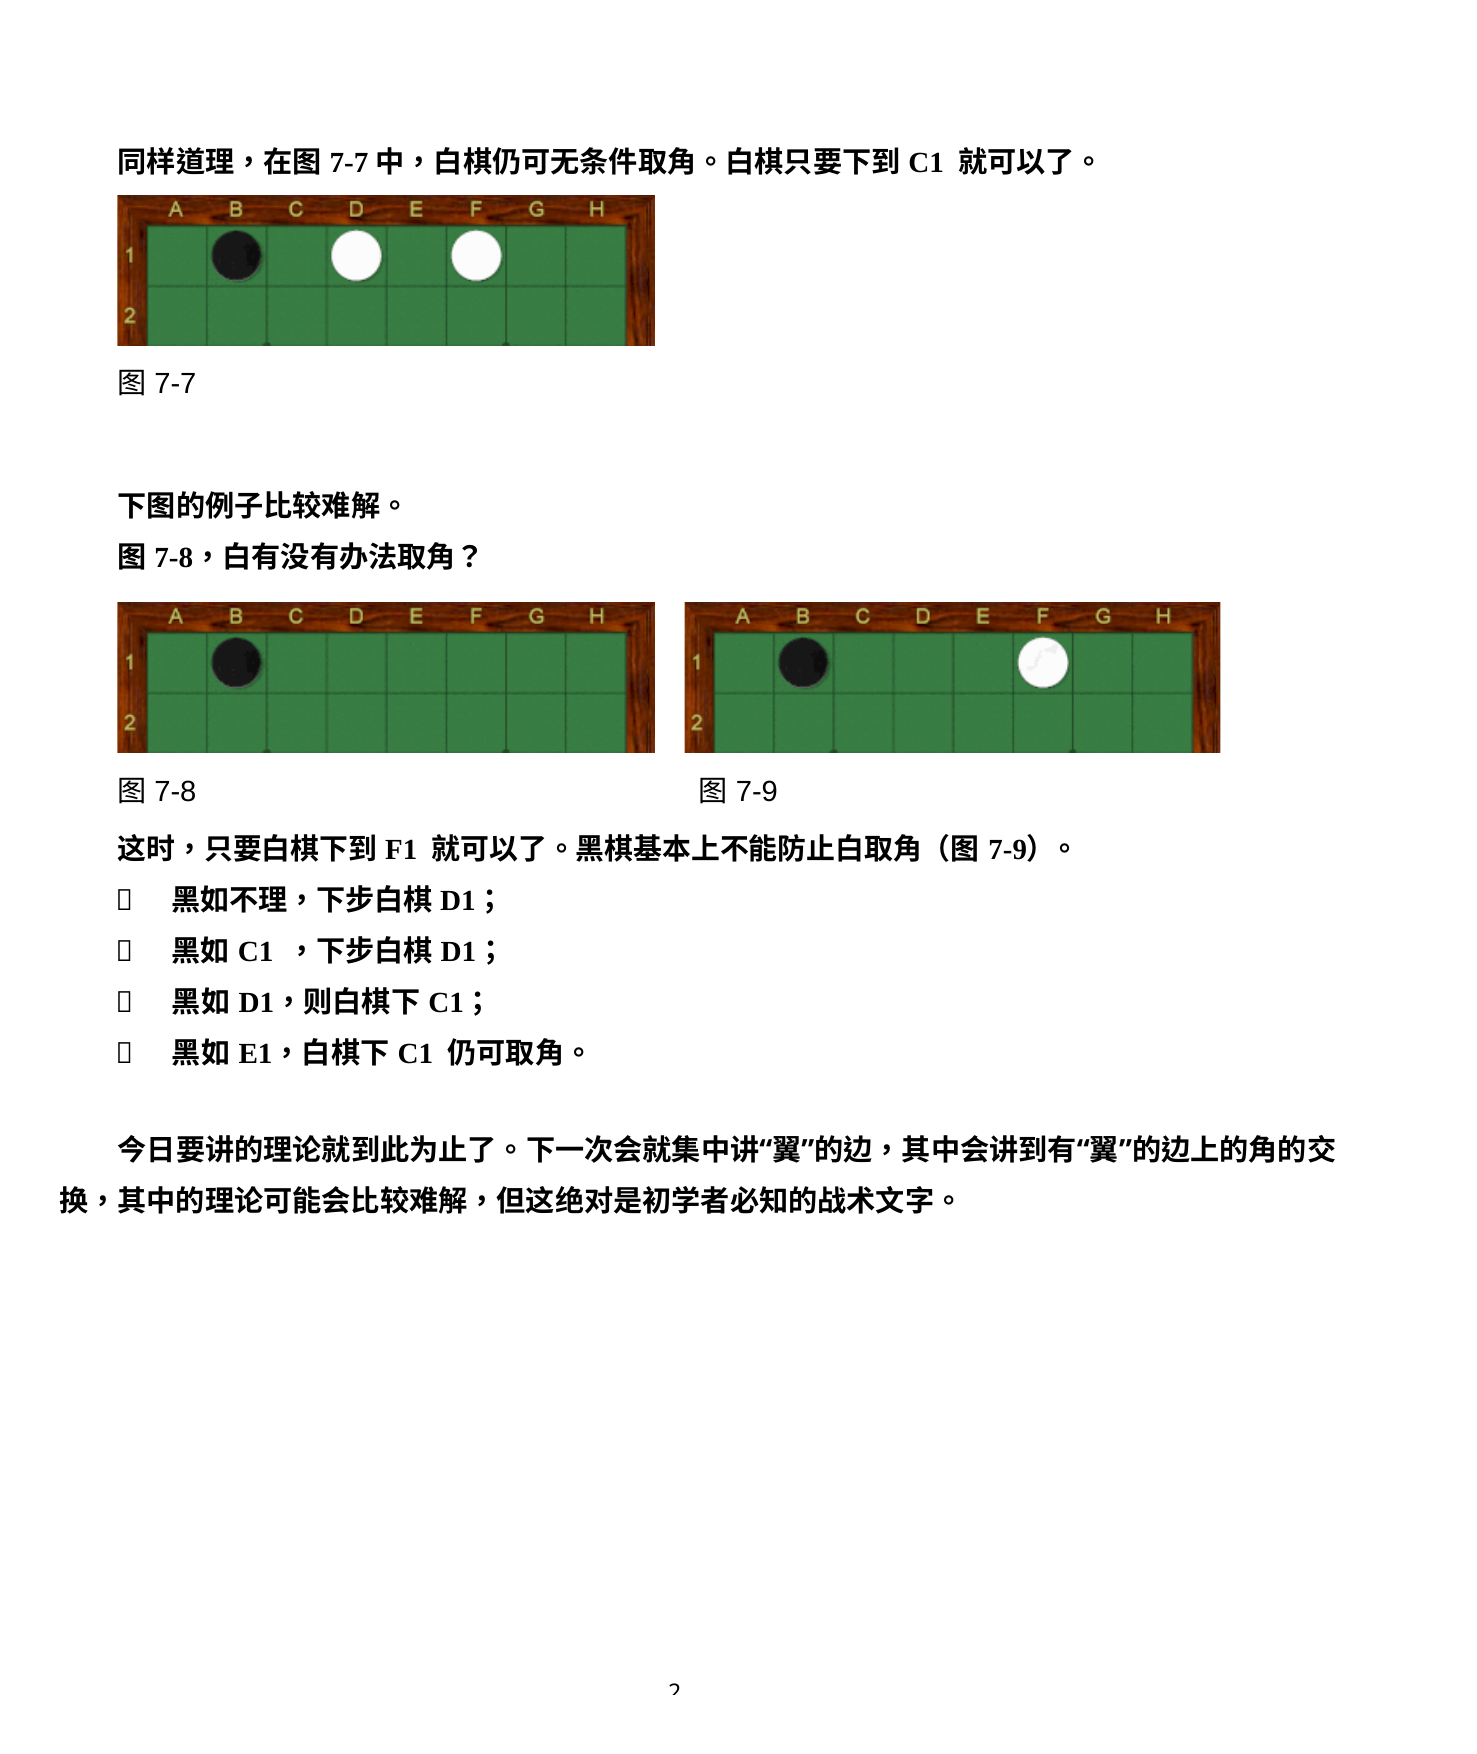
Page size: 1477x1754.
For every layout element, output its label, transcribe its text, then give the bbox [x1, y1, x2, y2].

text 下图的例子比较难解。 [117, 485, 1443, 525]
picture [684, 602, 1221, 753]
text 图 7-8，白有没有办法取角？ [117, 536, 1443, 576]
text 这时，只要白棋下到 F1 就可以了。黑棋基本上不能防止白取角（图 7-9）。 [117, 828, 1443, 868]
list 黑如 E1，白棋下 C1 仍可取角。 [115, 1032, 1443, 1072]
text 同样道理，在图 7-7 中，白棋仍可无条件取角。白棋只要下到 C1 就可以了。 [117, 133, 1443, 182]
list 黑如不理，下步白棋 D1； [115, 879, 1443, 919]
list 黑如 C1 ，下步白棋 D1； [115, 930, 1443, 970]
picture [117, 602, 655, 753]
text 今日要讲的理论就到此为止了。下一次会就集中讲“翼”的边，其中会讲到有“翼”的边上的角的交 [117, 1129, 1443, 1168]
picture [117, 195, 655, 346]
text 换，其中的理论可能会比较难解，但这绝对是初学者必知的战术文字。 [59, 1180, 1443, 1219]
list 黑如 D1，则白棋下 C1； [115, 981, 1443, 1021]
